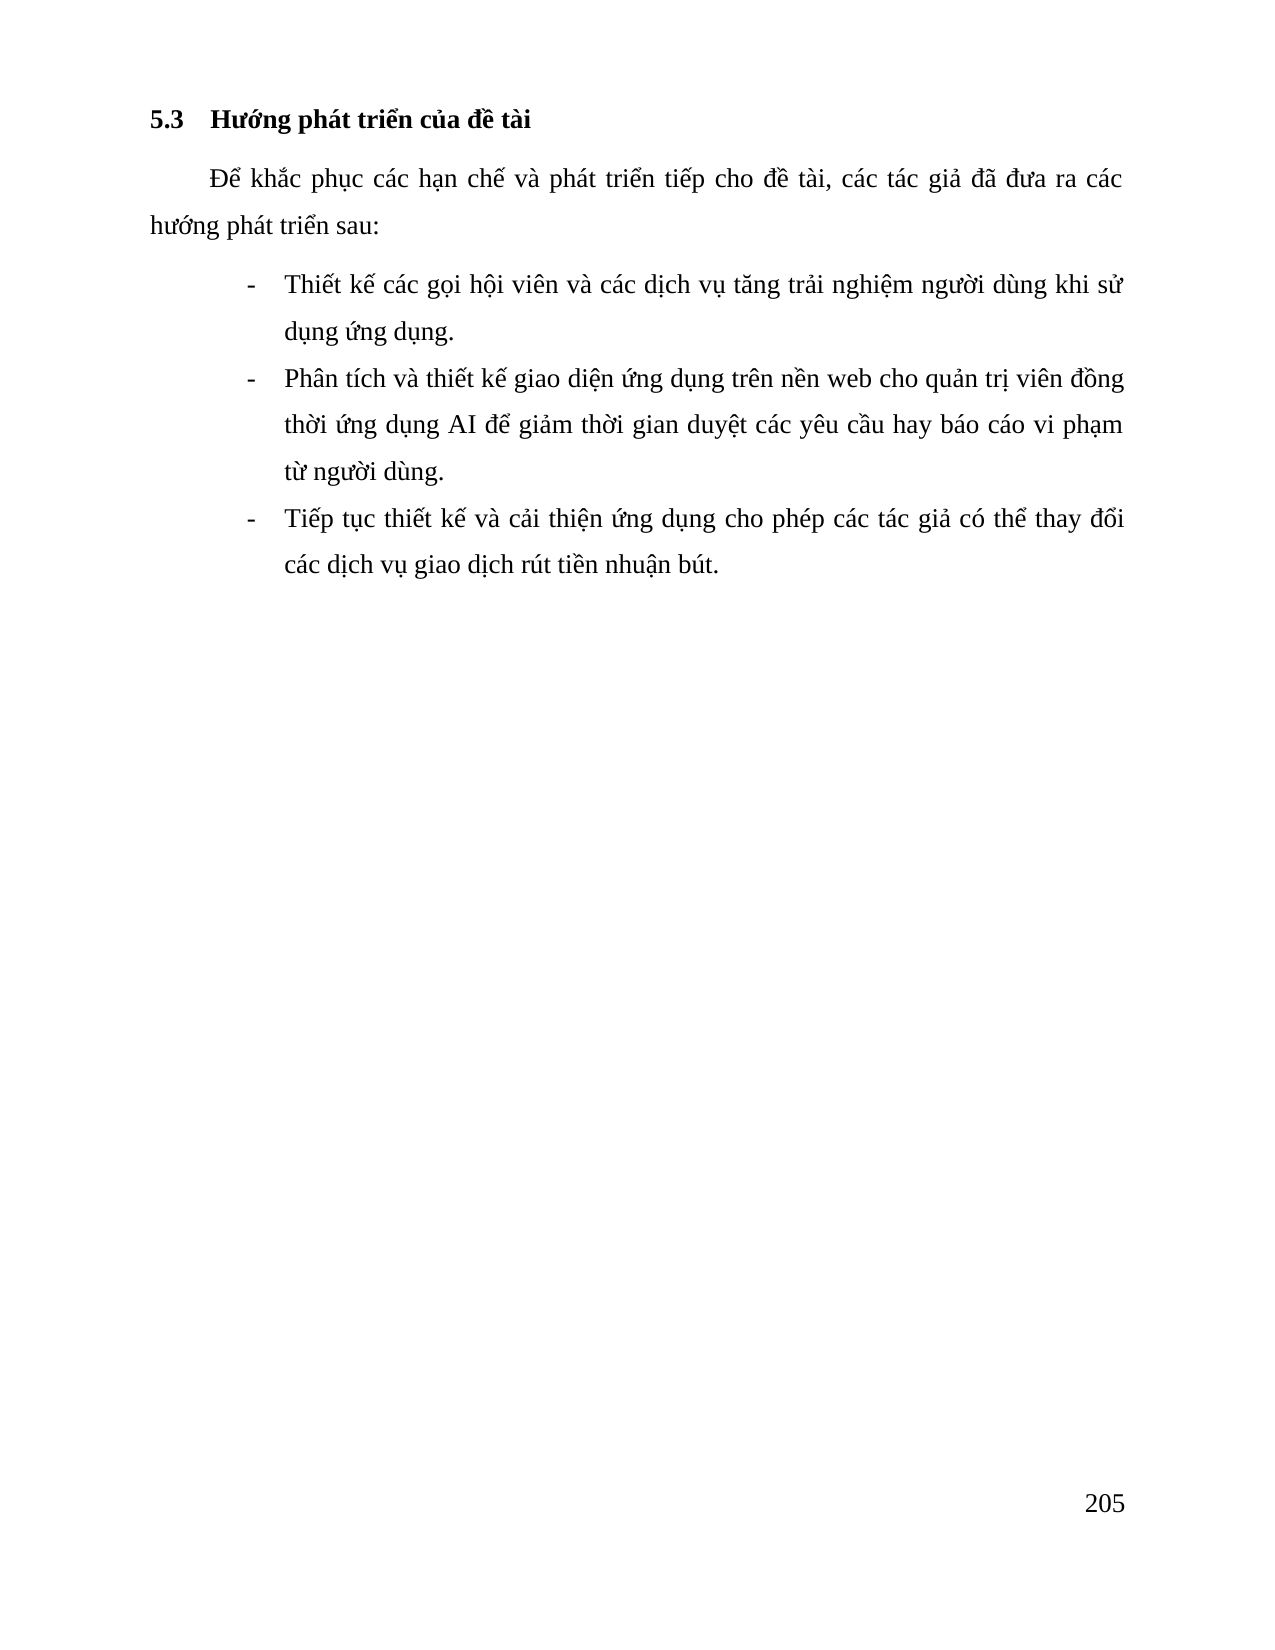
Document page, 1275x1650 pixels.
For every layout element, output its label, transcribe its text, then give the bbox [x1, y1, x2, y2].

text Để khắc phục các hạn chế và phát triển tiếp cho đề tài, các tác giả đã đưa ra các hướng phát triển sau: [150, 163, 1125, 240]
list Tiếp tục thiết kế và cải thiện ứng dụng cho phép các tác giả có thể thay đổi các dịch vụ giao dịch rút tiền nhuận bút. [247, 502, 1125, 579]
list Phân tích và thiết kế giao diện ứng dụng trên nền web cho quản trị viên đồng thời ứng dụng AI để giảm thời gian duyệt các yêu cầu hay báo cáo vi phạm từ người dùng. [247, 362, 1125, 486]
subtitle Hướng phát triển của đề tài [150, 103, 1125, 134]
list Thiết kế các gọi hội viên và các dịch vụ tăng trải nghiệm người dùng khi sử dụng ứng dụng. [247, 268, 1125, 346]
